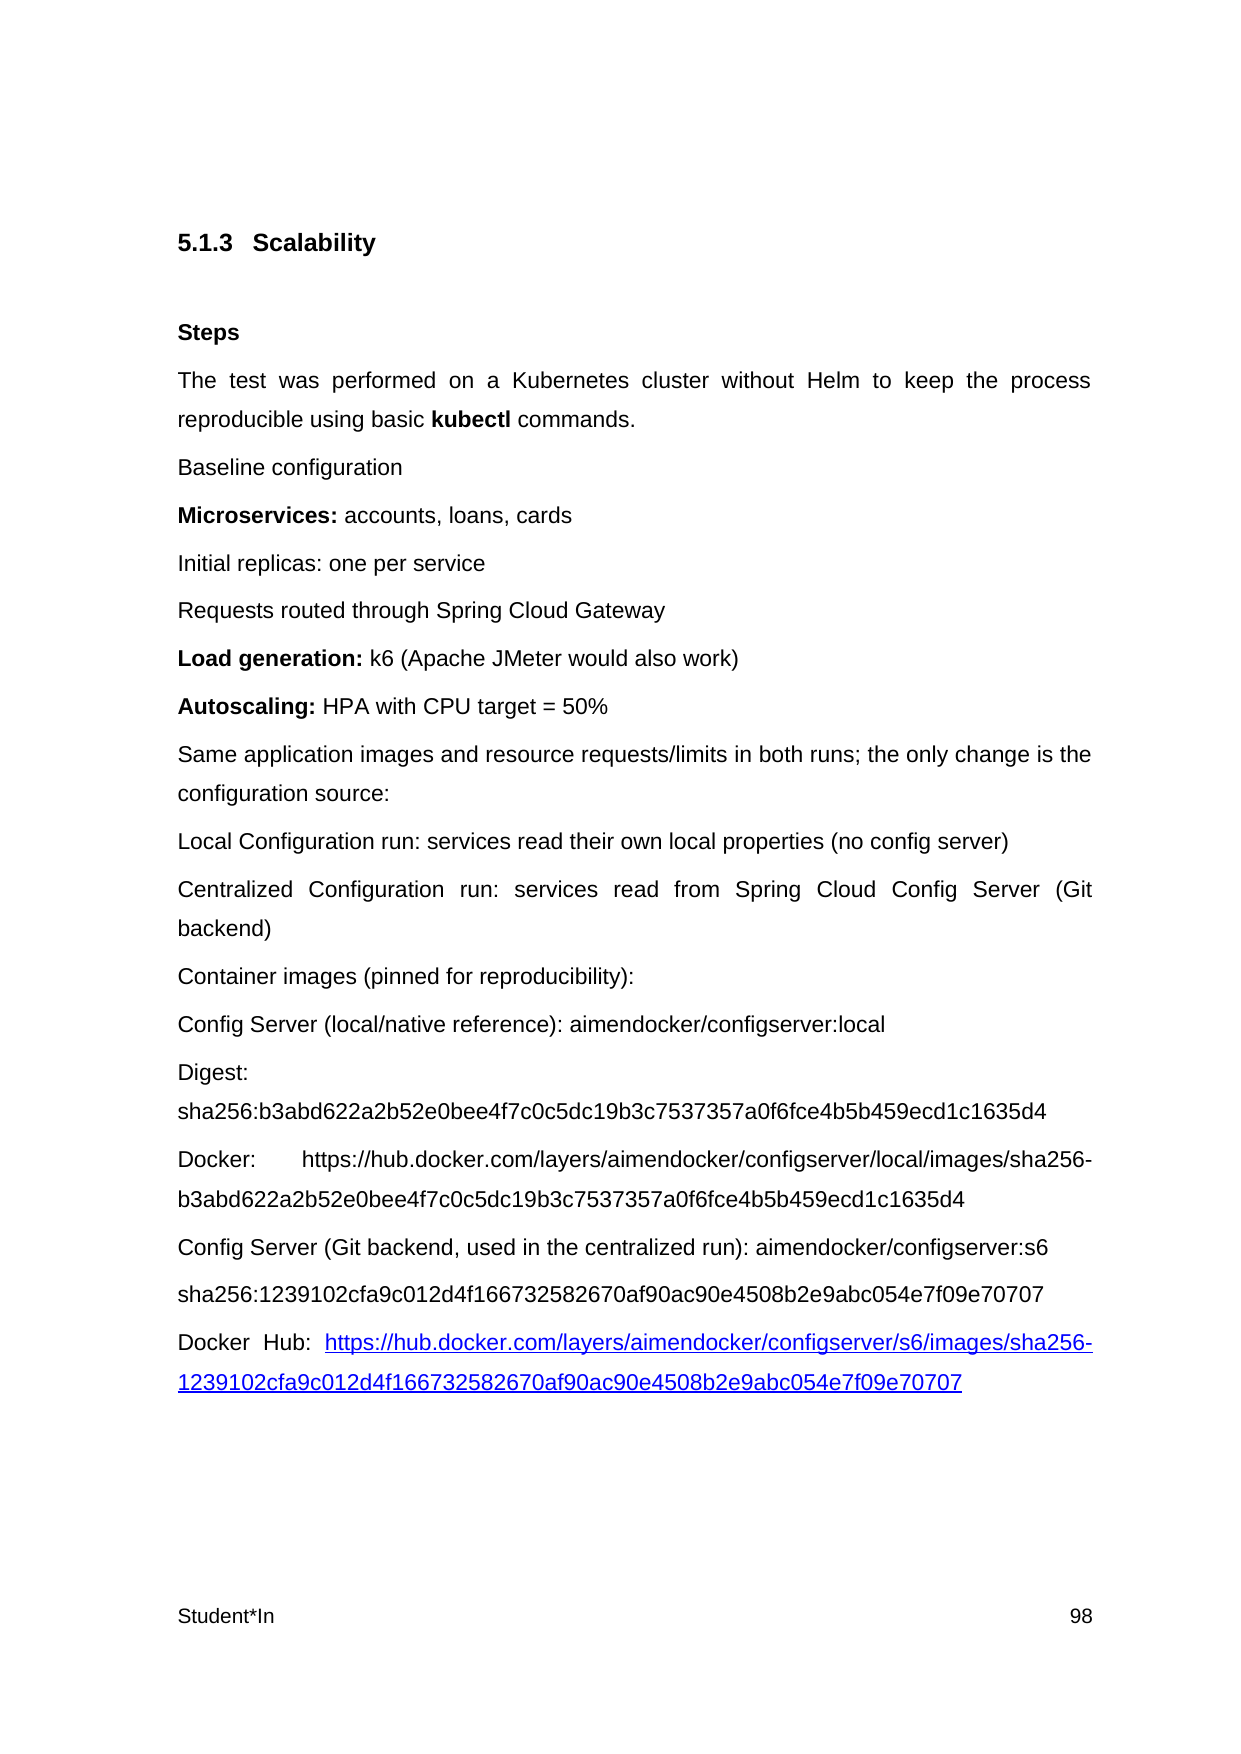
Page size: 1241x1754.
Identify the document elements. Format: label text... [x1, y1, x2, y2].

text Requests routed through Spring Cloud Gateway [177, 597, 1092, 624]
text The test was performed on a Kubernetes cluster without Helm to keep the process reproducible using basic kubectl commands. [177, 367, 1092, 432]
text Baseline configuration [177, 454, 1092, 480]
text Initial replicas: one per service [177, 549, 1092, 576]
text Docker Hub: https://hub.docker.com/layers/aimendocker/configserver/s6/images/sha256-1239102cfa9c012d4f166732582670af90ac90e4508b2e9abc054e7f09e70707 [177, 1329, 1092, 1395]
text Config Server (Git backend, used in the centralized run): aimendocker/configserver:s6 [177, 1233, 1092, 1260]
subtitle Scalability [177, 227, 1092, 256]
text sha256:1239102cfa9c012d4f166732582670af90ac90e4508b2e9abc054e7f09e70707 [177, 1281, 1092, 1308]
text Microservices: accounts, loans, cards [177, 502, 1092, 528]
text Autoscaling: HPA with CPU target = 50% [177, 693, 1092, 719]
text Local Configuration run: services read their own local properties (no config server) [177, 828, 1092, 854]
text Docker: https://hub.docker.com/layers/aimendocker/configserver/local/images/sha256-b3abd622a2b52e0bee4f7c0c5dc19b3c7537357a0f6fce4b5b459ecd1c1635d4 [177, 1146, 1092, 1212]
text Steps [177, 319, 1092, 345]
text Same application images and resource requests/limits in both runs; the only change is the configuration source: [177, 741, 1092, 807]
text Load generation: k6 (Apache JMeter would also work) [177, 645, 1092, 672]
text Config Server (local/native reference): aimendocker/configserver:local [177, 1011, 1092, 1037]
text Centralized Configuration run: services read from Spring Cloud Config Server (Git backend) [177, 876, 1092, 942]
text Digest: sha256:b3abd622a2b52e0bee4f7c0c5dc19b3c7537357a0f6fce4b5b459ecd1c1635d4 [177, 1059, 1092, 1125]
text Container images (pinned for reproducibility): [177, 963, 1092, 989]
